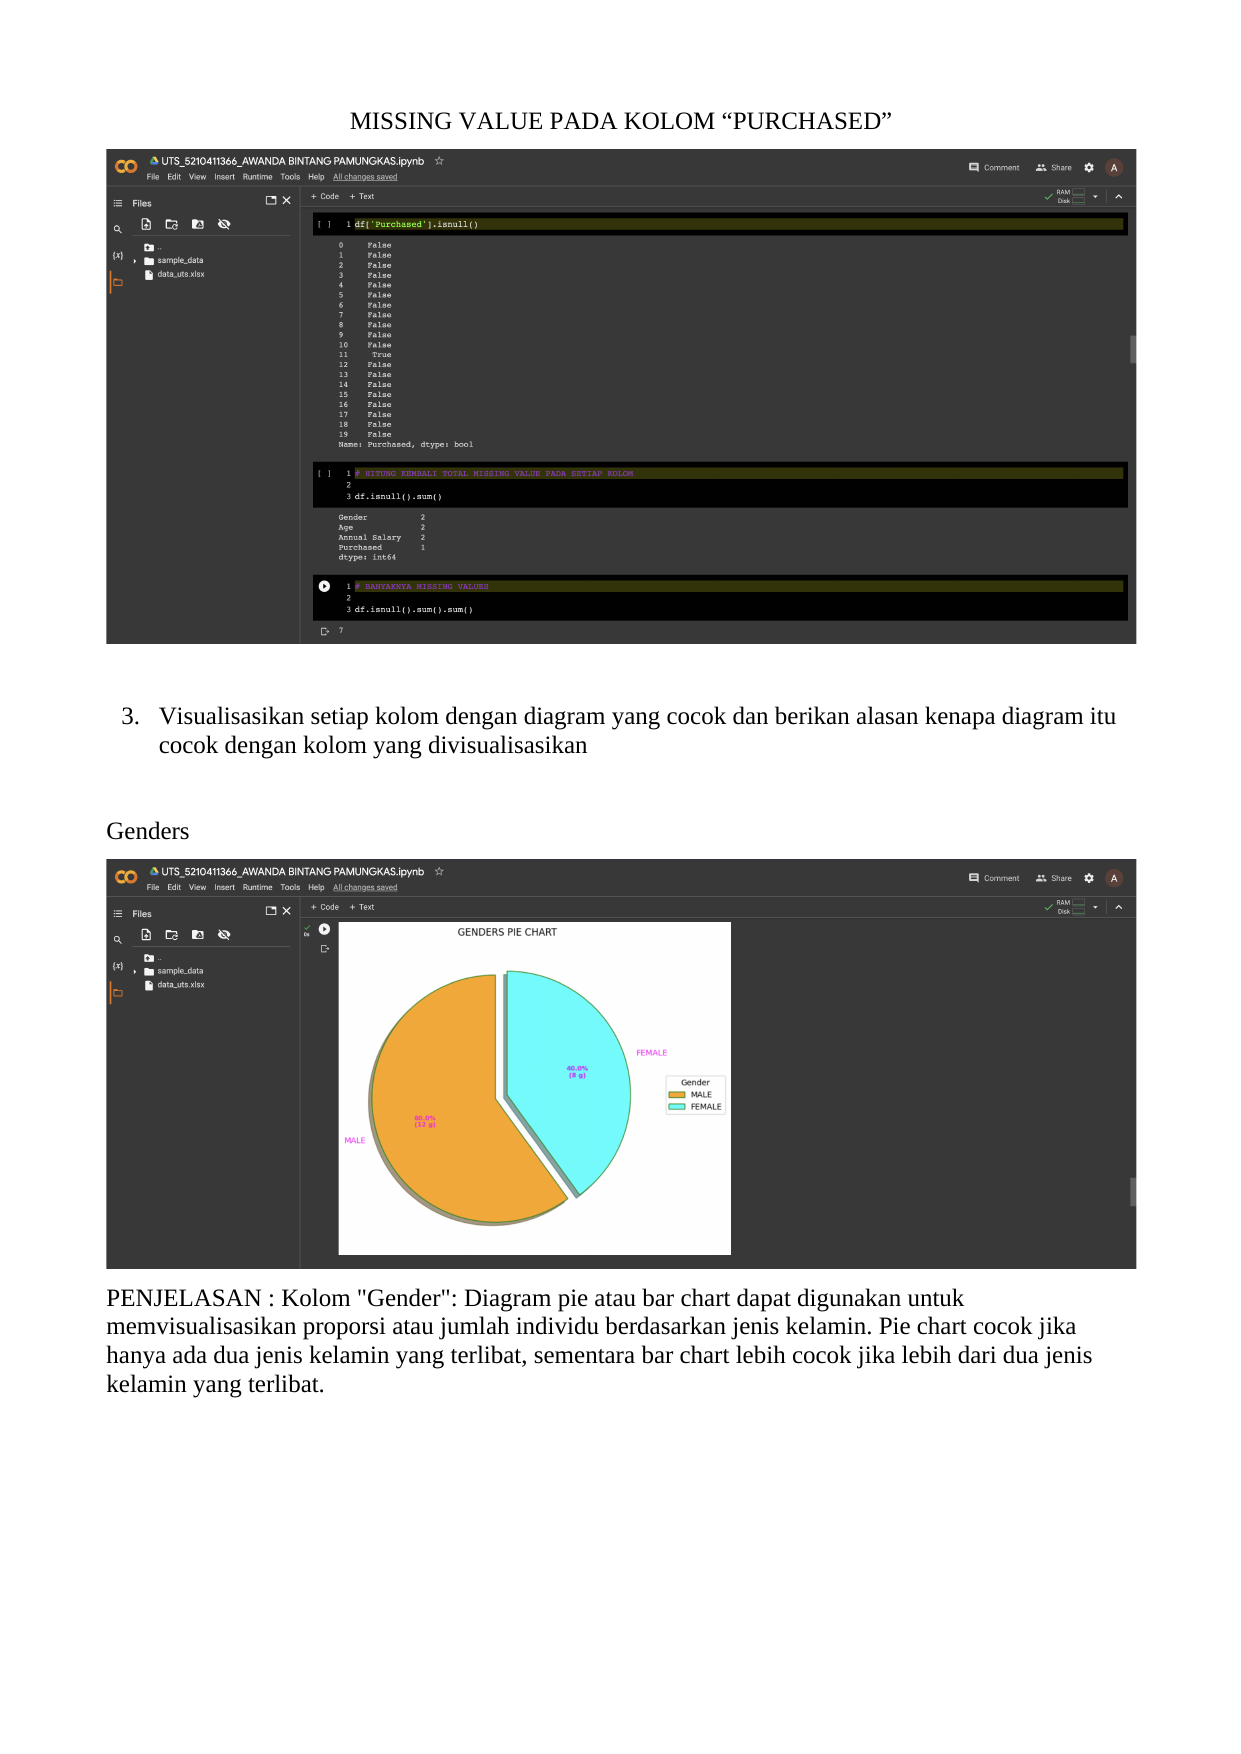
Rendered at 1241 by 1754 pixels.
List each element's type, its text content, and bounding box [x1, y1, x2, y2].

text Genders [106, 816, 1136, 845]
picture [106, 149, 1137, 644]
text MISSING VALUE PADA KOLOM “PURCHASED” [106, 106, 1136, 135]
text PENJELASAN : Kolom "Gender": Diagram pie atau bar chart dapat digunakan untuk memvisualisasikan proporsi atau jumlah individu berdasarkan jenis kelamin. Pie chart cocok jika hanya ada dua jenis kelamin yang terlibat, sementara bar chart lebih cocok jika lebih dari dua jenis kelamin yang terlibat. [106, 1283, 1136, 1398]
list Visualisasikan setiap kolom dengan diagram yang cocok dan berikan alasan kenapa diagram itu cocok dengan kolom yang divisualisasikan [121, 701, 1136, 759]
picture [106, 859, 1137, 1269]
